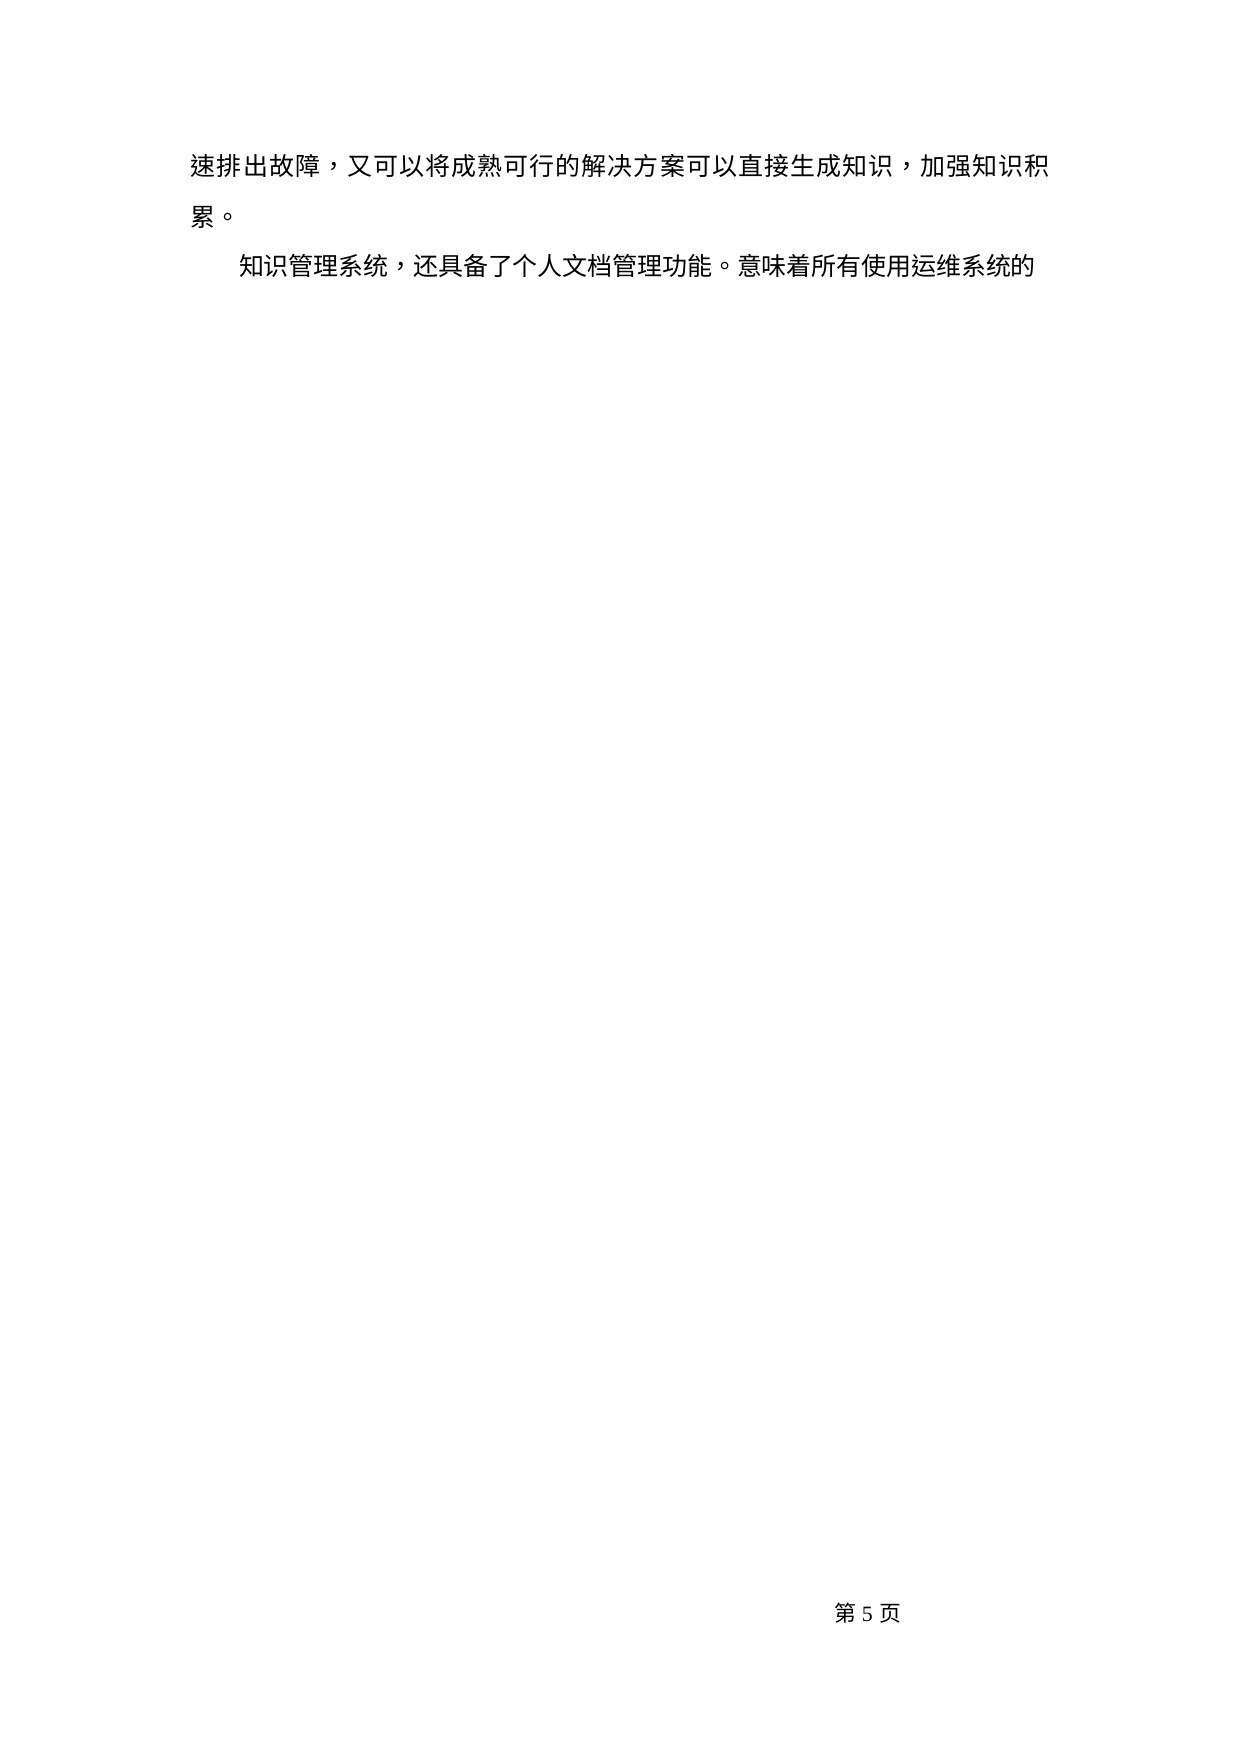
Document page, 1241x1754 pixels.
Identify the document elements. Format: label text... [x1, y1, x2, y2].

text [191, 149, 1051, 234]
text 知识管理系统，还具备了个人文档管理功能。意味着所有使用运维系统的 [239, 251, 1101, 282]
